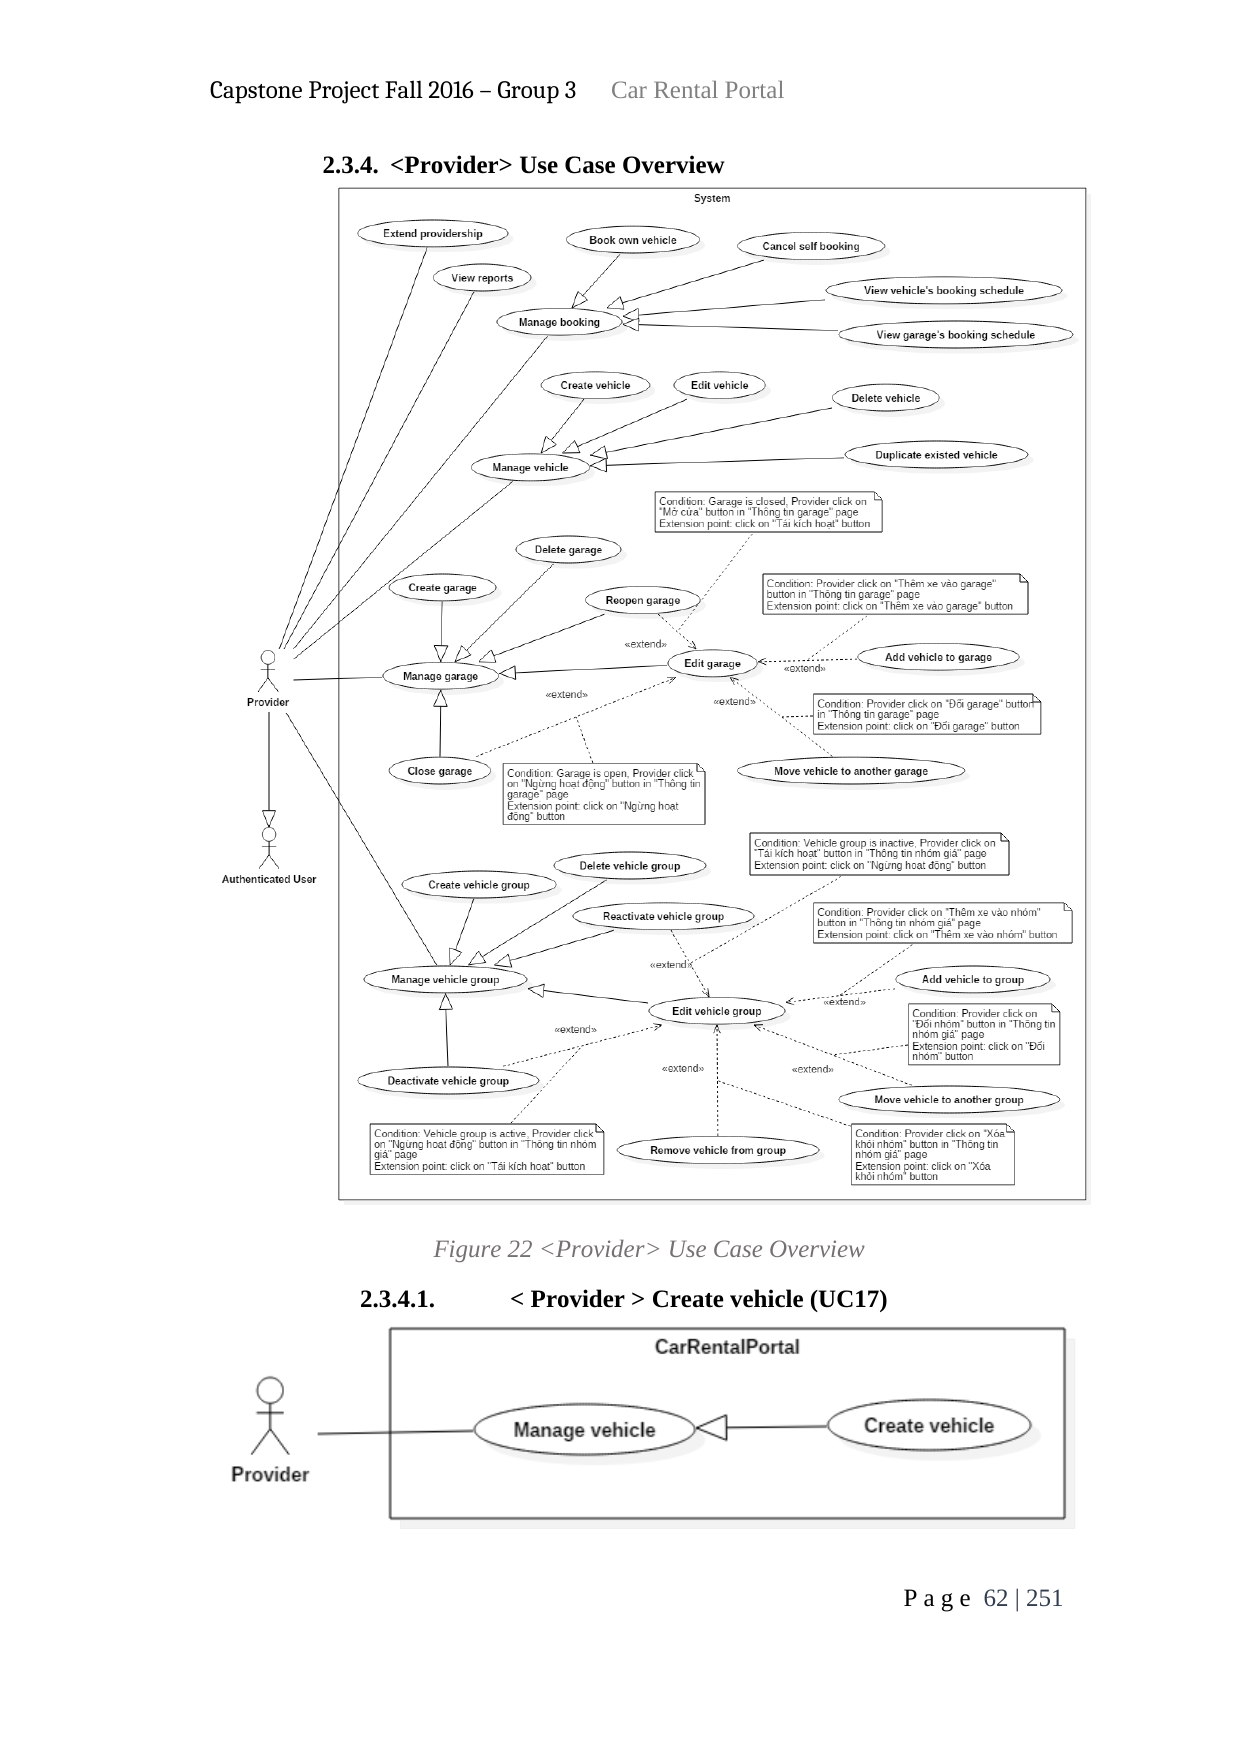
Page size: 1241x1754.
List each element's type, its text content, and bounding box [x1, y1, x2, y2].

subtitle <Provider> Use Case Overview [322, 150, 1090, 179]
subtitle < Provider > Create vehicle (UC17) [360, 1284, 1090, 1313]
text Figure 22 <Provider> Use Case Overview [210, 1234, 1090, 1263]
picture [210, 181, 1095, 1216]
picture [210, 1315, 1078, 1537]
